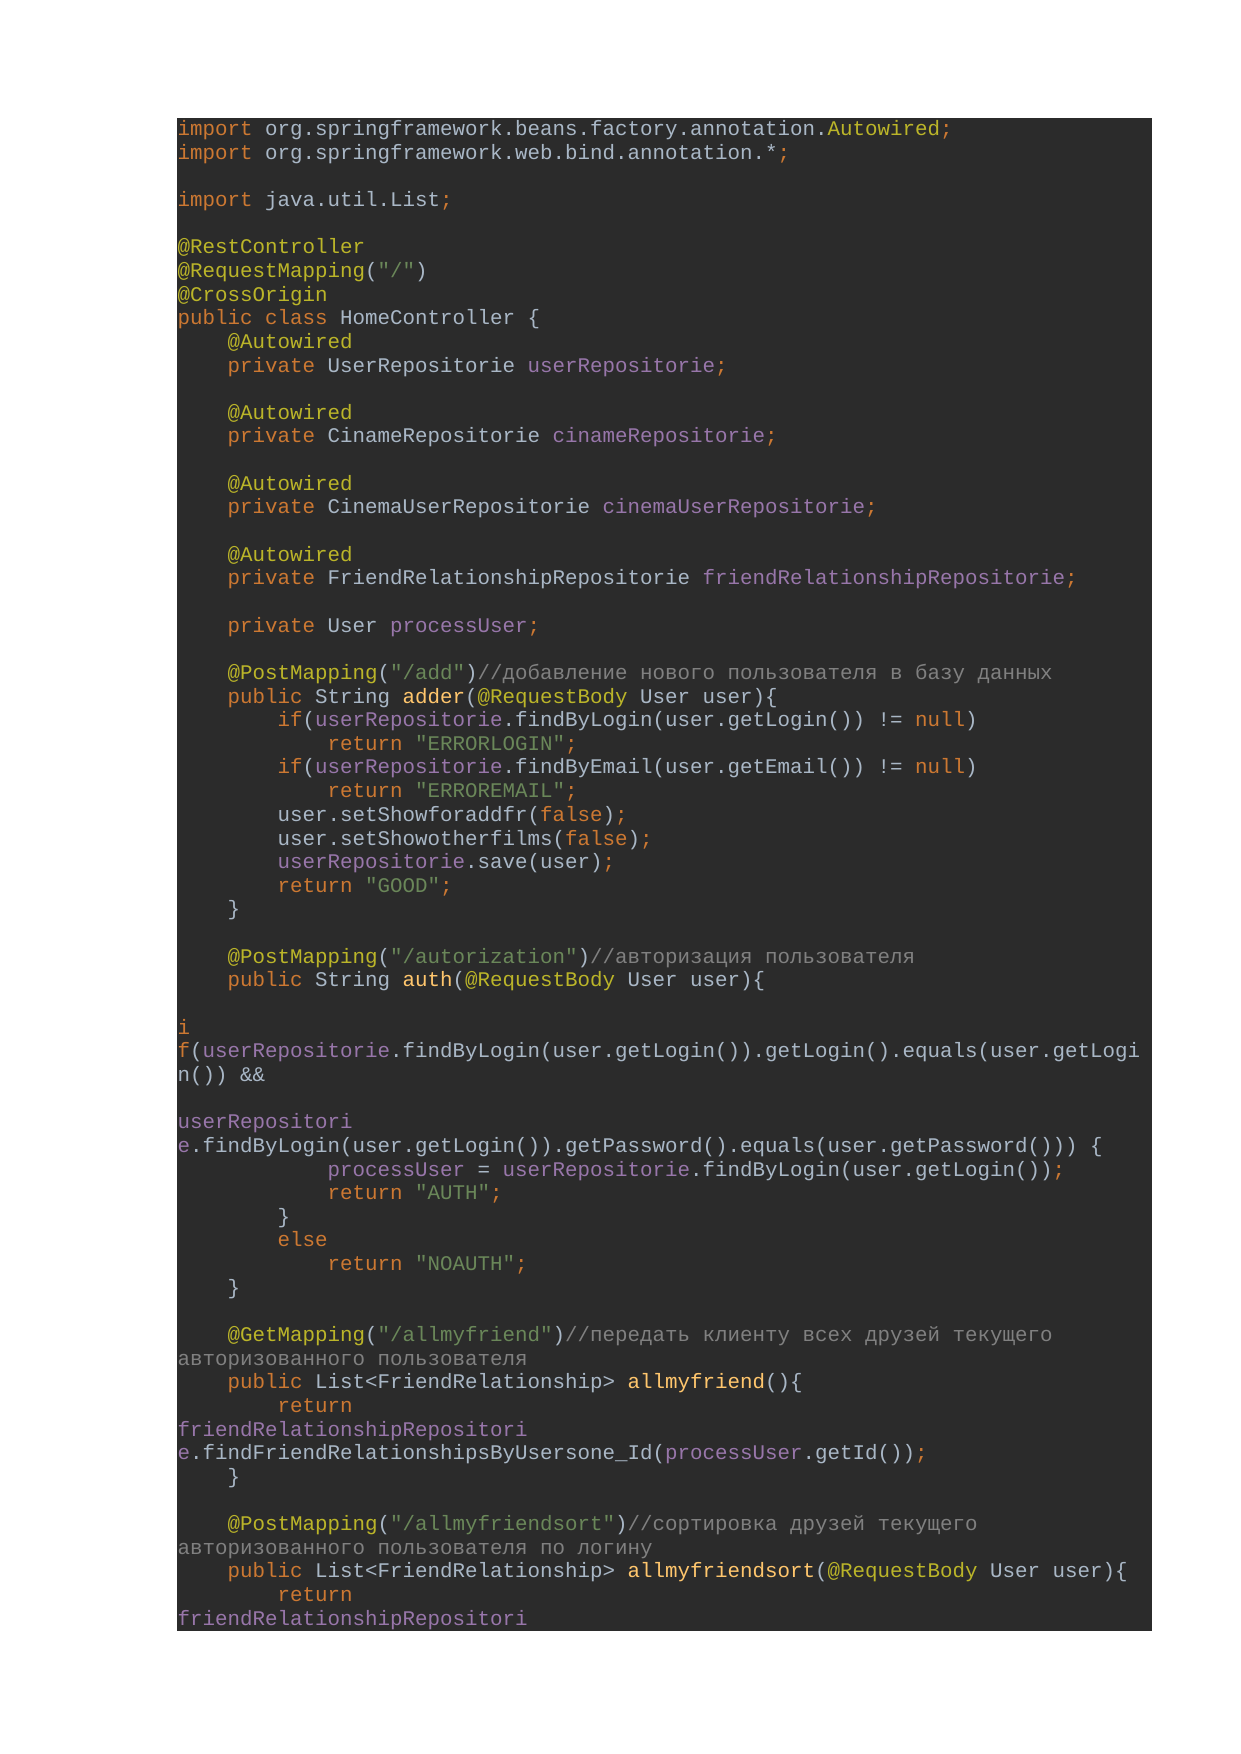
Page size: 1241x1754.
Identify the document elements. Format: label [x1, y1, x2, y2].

text [177, 118, 1152, 1631]
